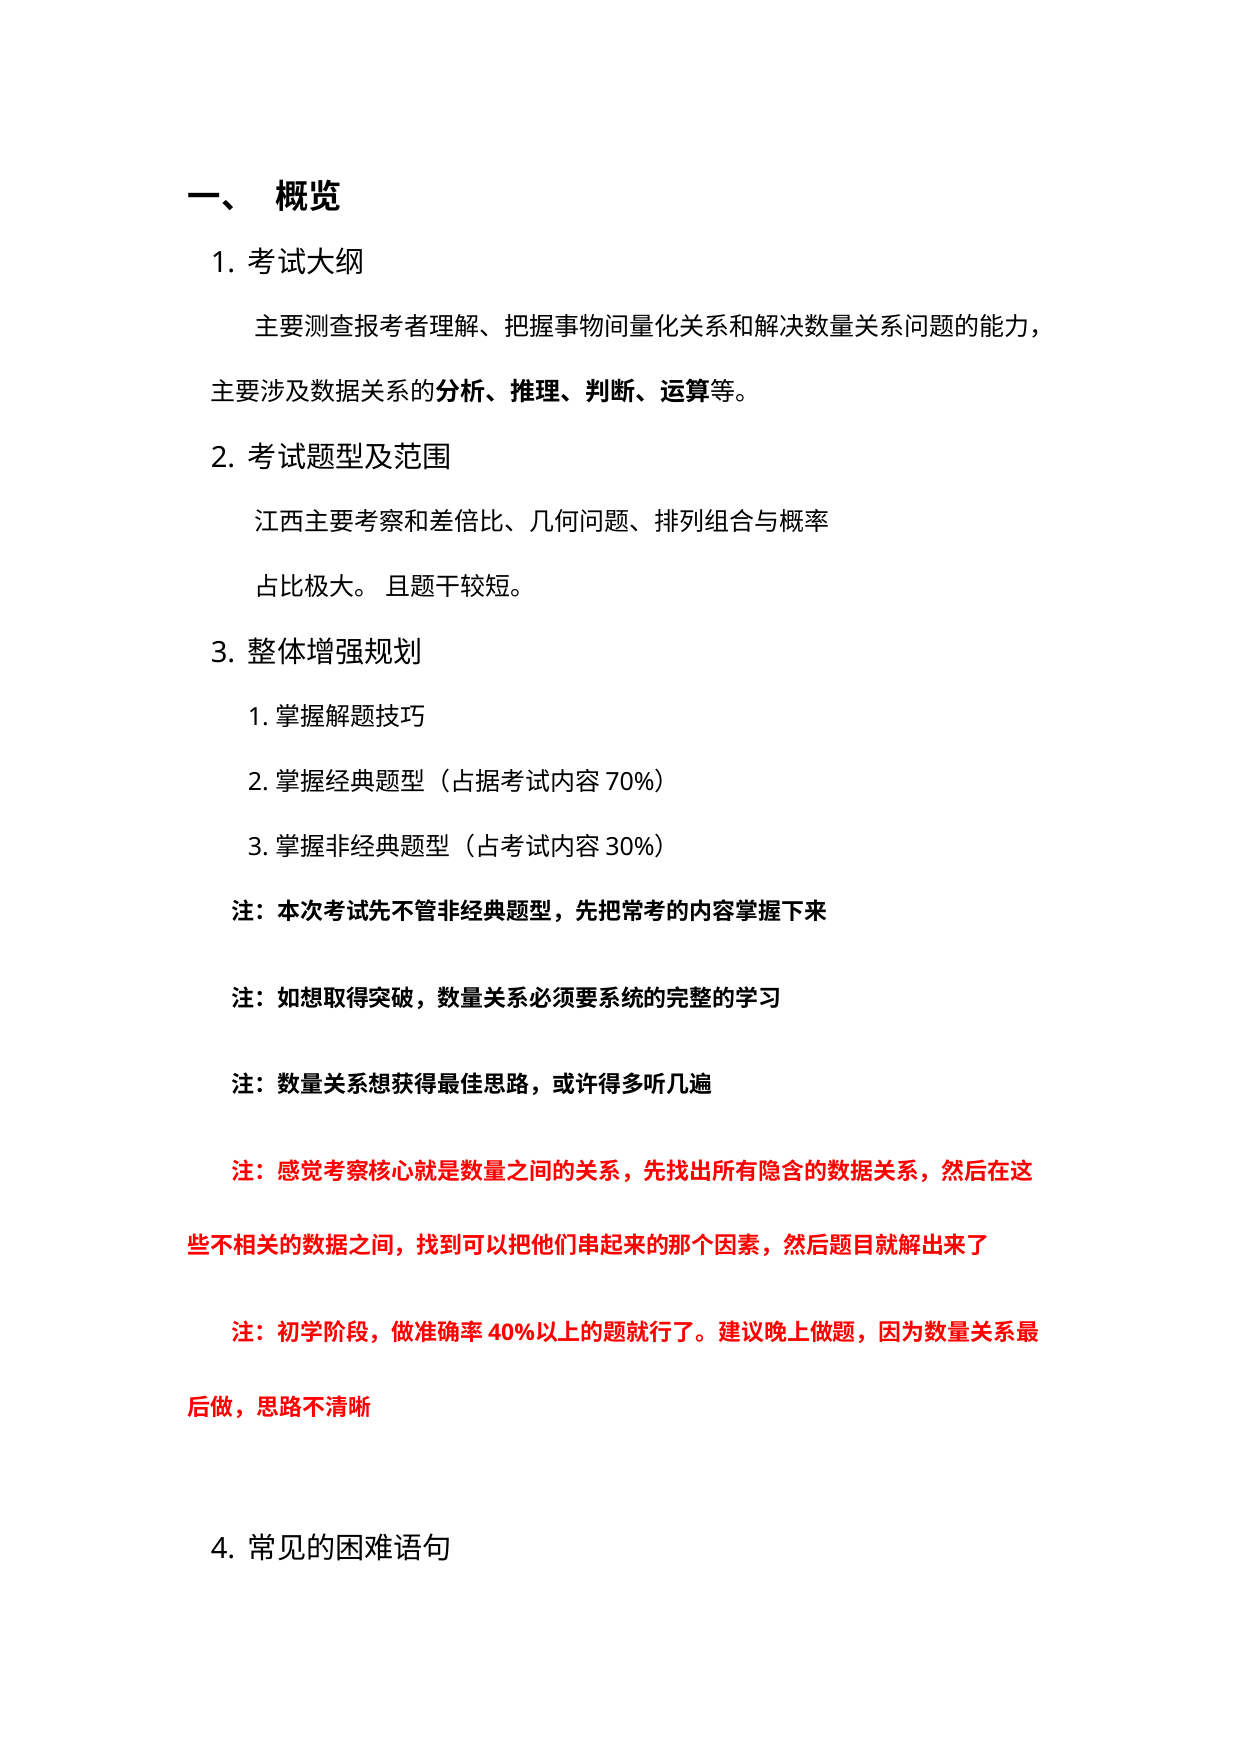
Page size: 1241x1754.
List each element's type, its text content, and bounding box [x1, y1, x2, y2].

text 注：感觉考察核心就是数量之间的关系，先找出所有隐含的数据关系，然后在这些不相关的数据之间，找到可以把他们串起来的那个因素，然后题目就解出来了 [187, 1137, 1053, 1277]
list 整体增强规划 [211, 617, 1053, 682]
text 注：本次考试先不管非经典题型，先把常考的内容掌握下来 [187, 877, 1053, 942]
list 掌握非经典题型（占考试内容30%） [248, 812, 1053, 877]
list 江西主要考察和差倍比、几何问题、排列组合与概率 [211, 487, 1053, 552]
list 常见的困难语句 [211, 1513, 1053, 1578]
text 注：数量关系想获得最佳思路，或许得多听几遍 [187, 1050, 1053, 1115]
list 掌握解题技巧 [248, 682, 1053, 747]
list 考试题型及范围 [211, 422, 1053, 487]
list 主要测查报考者理解、把握事物间量化关系和解决数量关系问题的能力，主要涉及数据关系的分析、推理、判断、运算等。 [211, 292, 1053, 422]
list 掌握经典题型（占据考试内容70%） [248, 747, 1053, 812]
text 注：初学阶段，做准确率40%以上的题就行了。建议晚上做题，因为数量关系最后做，思路不清晰 [187, 1298, 1053, 1438]
list 概览 [187, 162, 1053, 227]
text 注：如想取得突破，数量关系必须要系统的完整的学习 [187, 964, 1053, 1029]
list 占比极大。 且题干较短。 [211, 552, 1053, 617]
list 考试大纲 [211, 227, 1053, 292]
